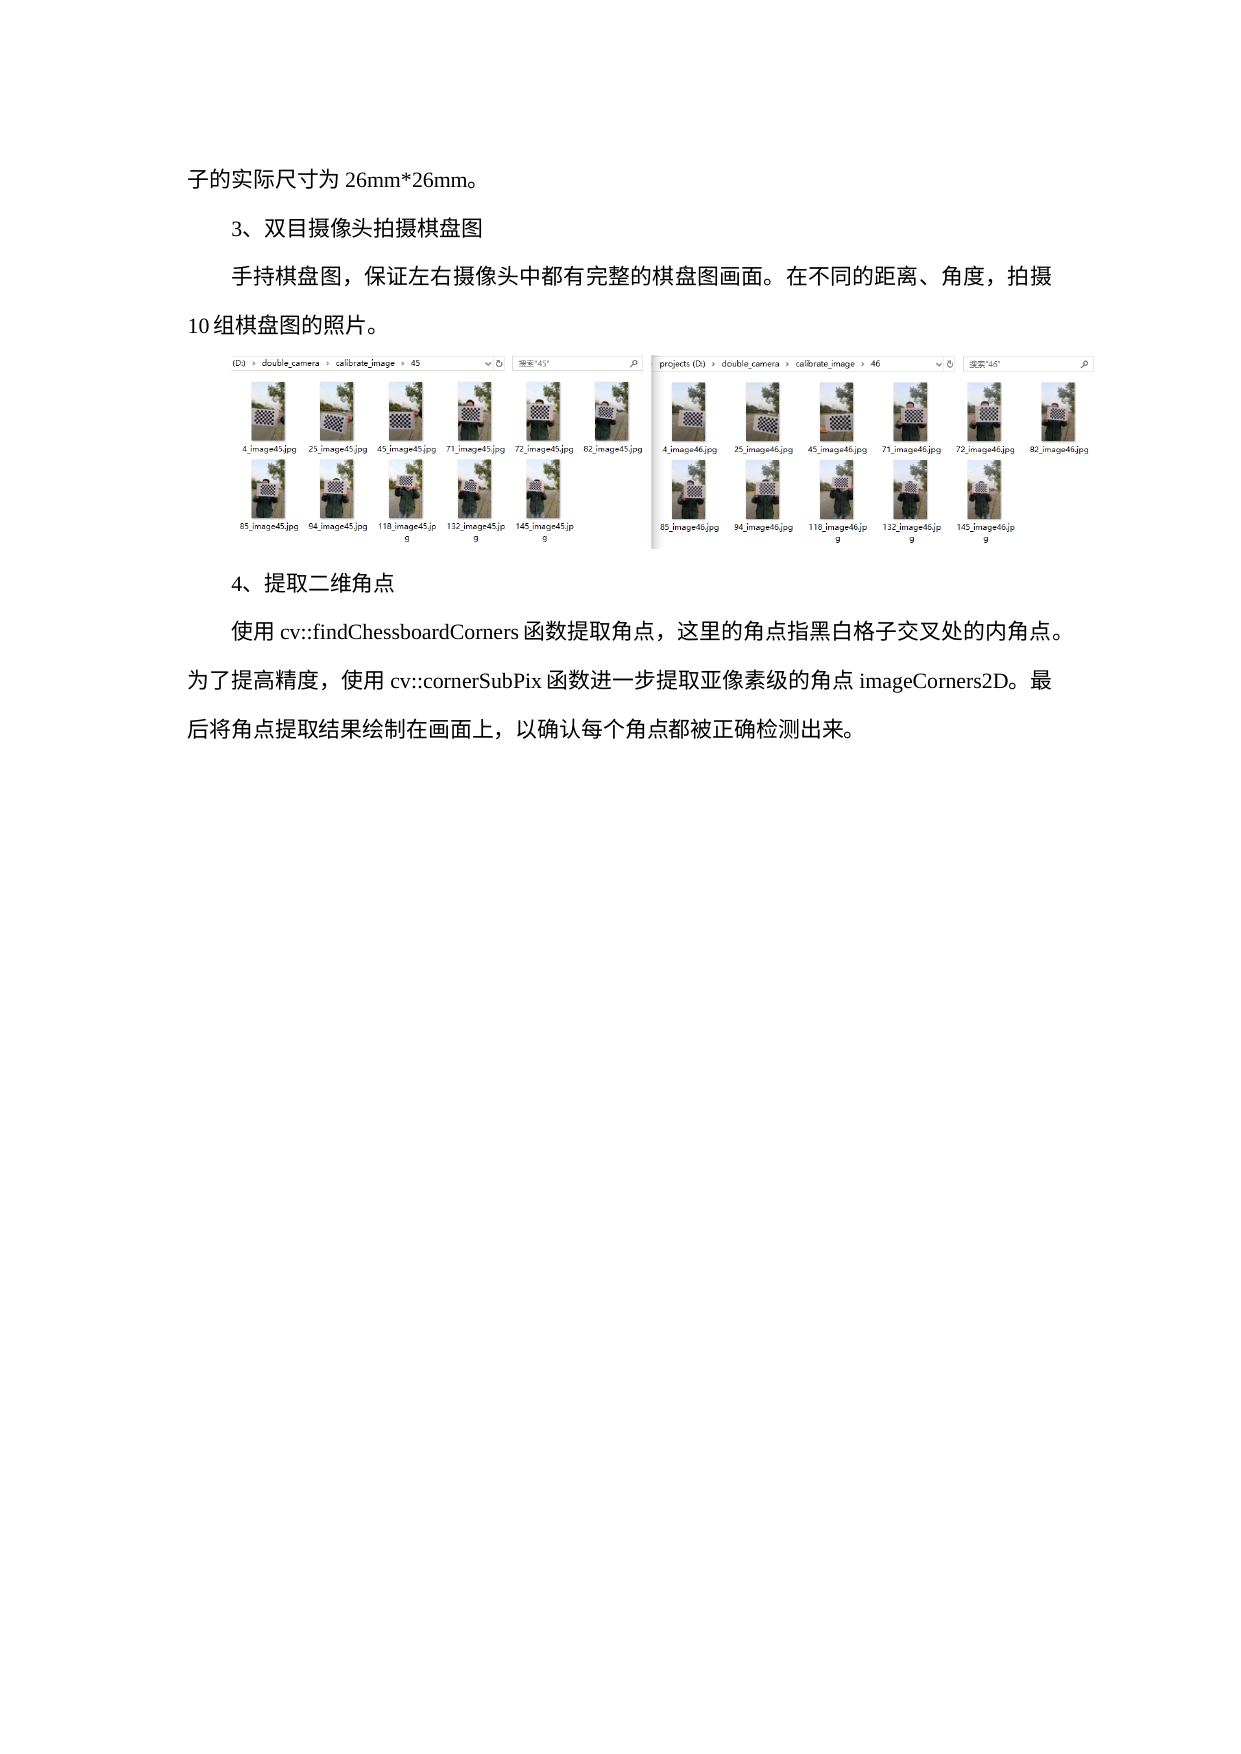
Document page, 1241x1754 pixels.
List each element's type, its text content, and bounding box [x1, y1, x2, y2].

text 3、双目摄像头拍摄棋盘图 [187, 210, 1053, 243]
text 手持棋盘图，保证左右摄像头中都有完整的棋盘图画面。在不同的距离、角度，拍摄10组棋盘图的照片。 [187, 259, 1053, 340]
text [187, 162, 1053, 194]
text 使用cv::findChessboardCorners函数提取角点，这里的角点指黑白格子交叉处的内角点。为了提高精度，使用cv::cornerSubPix函数进一步提取亚像素级的角点imageCorners2D。最后将角点提取结果绘制在画面上，以确认每个角点都被正确检测出来。 [187, 614, 1053, 744]
picture [231, 355, 1097, 549]
text 4、提取二维角点 [187, 566, 1053, 598]
